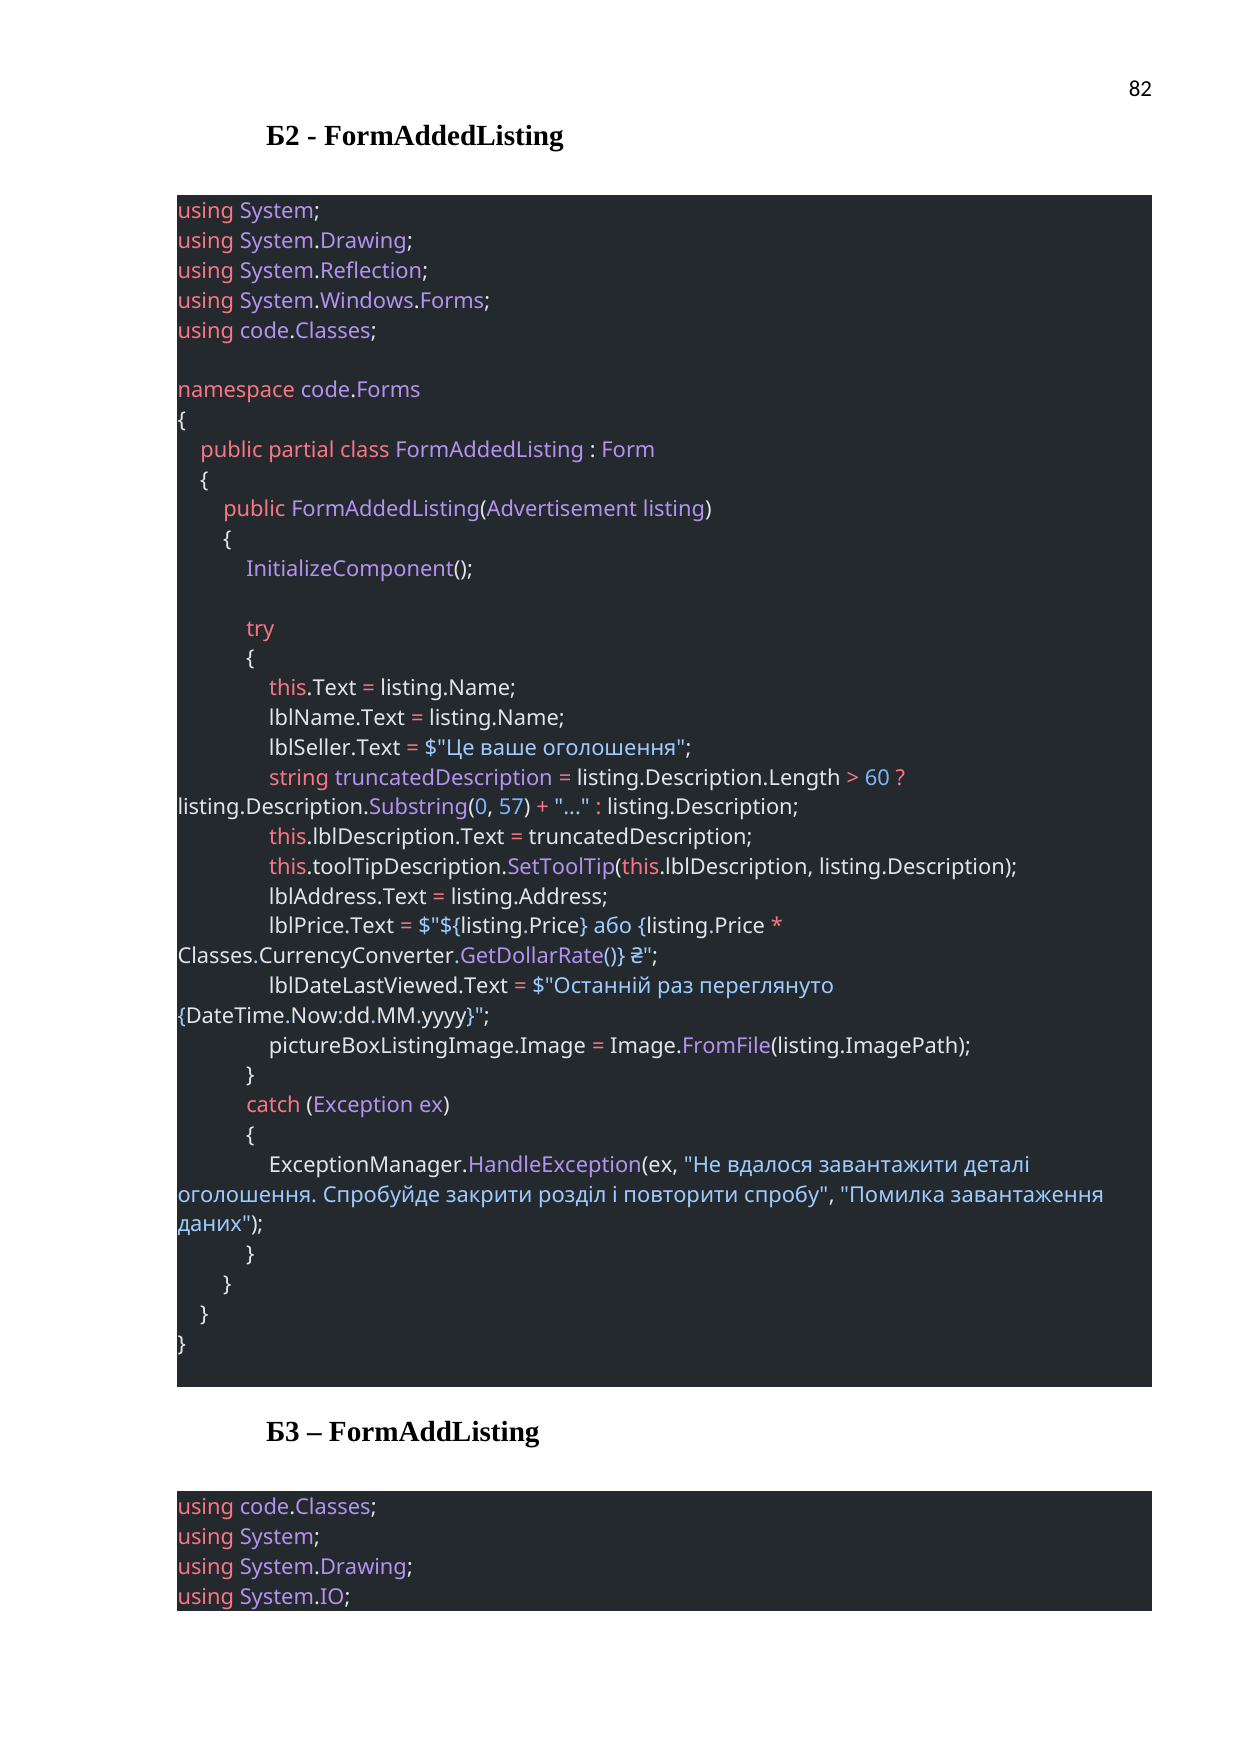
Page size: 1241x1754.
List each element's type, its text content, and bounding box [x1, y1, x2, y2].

text lblName.Text = listing.Name; [177, 702, 1152, 732]
title Б3 – FormAddListing [177, 1414, 1152, 1448]
text lblSeller.Text = $"Це ваше оголошення"; [177, 732, 1152, 761]
text lblAddress.Text = listing.Address; [177, 881, 1152, 910]
text using System.Reflection; [177, 255, 1152, 285]
text pictureBoxListingImage.Image = Image.FromFile(listing.ImagePath); [177, 1029, 1152, 1059]
text InitializeComponent(); [177, 553, 1152, 583]
text using System; [177, 1521, 1152, 1551]
text namespace code.Forms [177, 374, 1152, 404]
text using System.Drawing; [177, 1551, 1152, 1581]
text { [177, 404, 1152, 434]
text this.toolTipDescription.SetToolTip(this.lblDescription, listing.Description); [177, 851, 1152, 881]
text using code.Classes; [177, 1491, 1152, 1521]
text ExceptionManager.HandleException(ex, "Не вдалося завантажити деталі оголошення. Спробуйде закрити розділ і повторити спробу", "Помилка завантаження даних"); [177, 1149, 1152, 1238]
text using System.Windows.Forms; [177, 285, 1152, 314]
text { [177, 642, 1152, 672]
text { [177, 523, 1152, 553]
text using System.Drawing; [177, 225, 1152, 255]
text } [177, 1059, 1152, 1089]
text using System; [177, 195, 1152, 225]
text catch (Exception ex) [177, 1089, 1152, 1119]
text { [177, 463, 1152, 493]
text } [177, 1298, 1152, 1327]
text } [177, 1268, 1152, 1298]
text this.Text = listing.Name; [177, 672, 1152, 702]
text lblPrice.Text = $"${listing.Price} або {listing.Price * Classes.СurrencyСonverter.GetDollarRate()} ₴"; [177, 910, 1152, 970]
text using code.Classes; [177, 314, 1152, 344]
text lblDateLastViewed.Text = $"Останній раз переглянуто {DateTime.Now:dd.MM.yyyy}"; [177, 970, 1152, 1029]
text { [177, 1119, 1152, 1149]
text } [177, 1327, 1152, 1357]
text try [177, 612, 1152, 642]
text } [177, 1238, 1152, 1268]
text public FormAddedListing(Advertisement listing) [177, 493, 1152, 523]
text this.lblDescription.Text = truncatedDescription; [177, 821, 1152, 851]
title Б2 - FormAddedListing [177, 118, 1152, 152]
text string truncatedDescription = listing.Description.Length > 60 ? listing.Description.Substring(0, 57) + "..." : listing.Description; [177, 761, 1152, 821]
text public partial class FormAddedListing : Form [177, 434, 1152, 463]
text using System.IO; [177, 1581, 1152, 1611]
